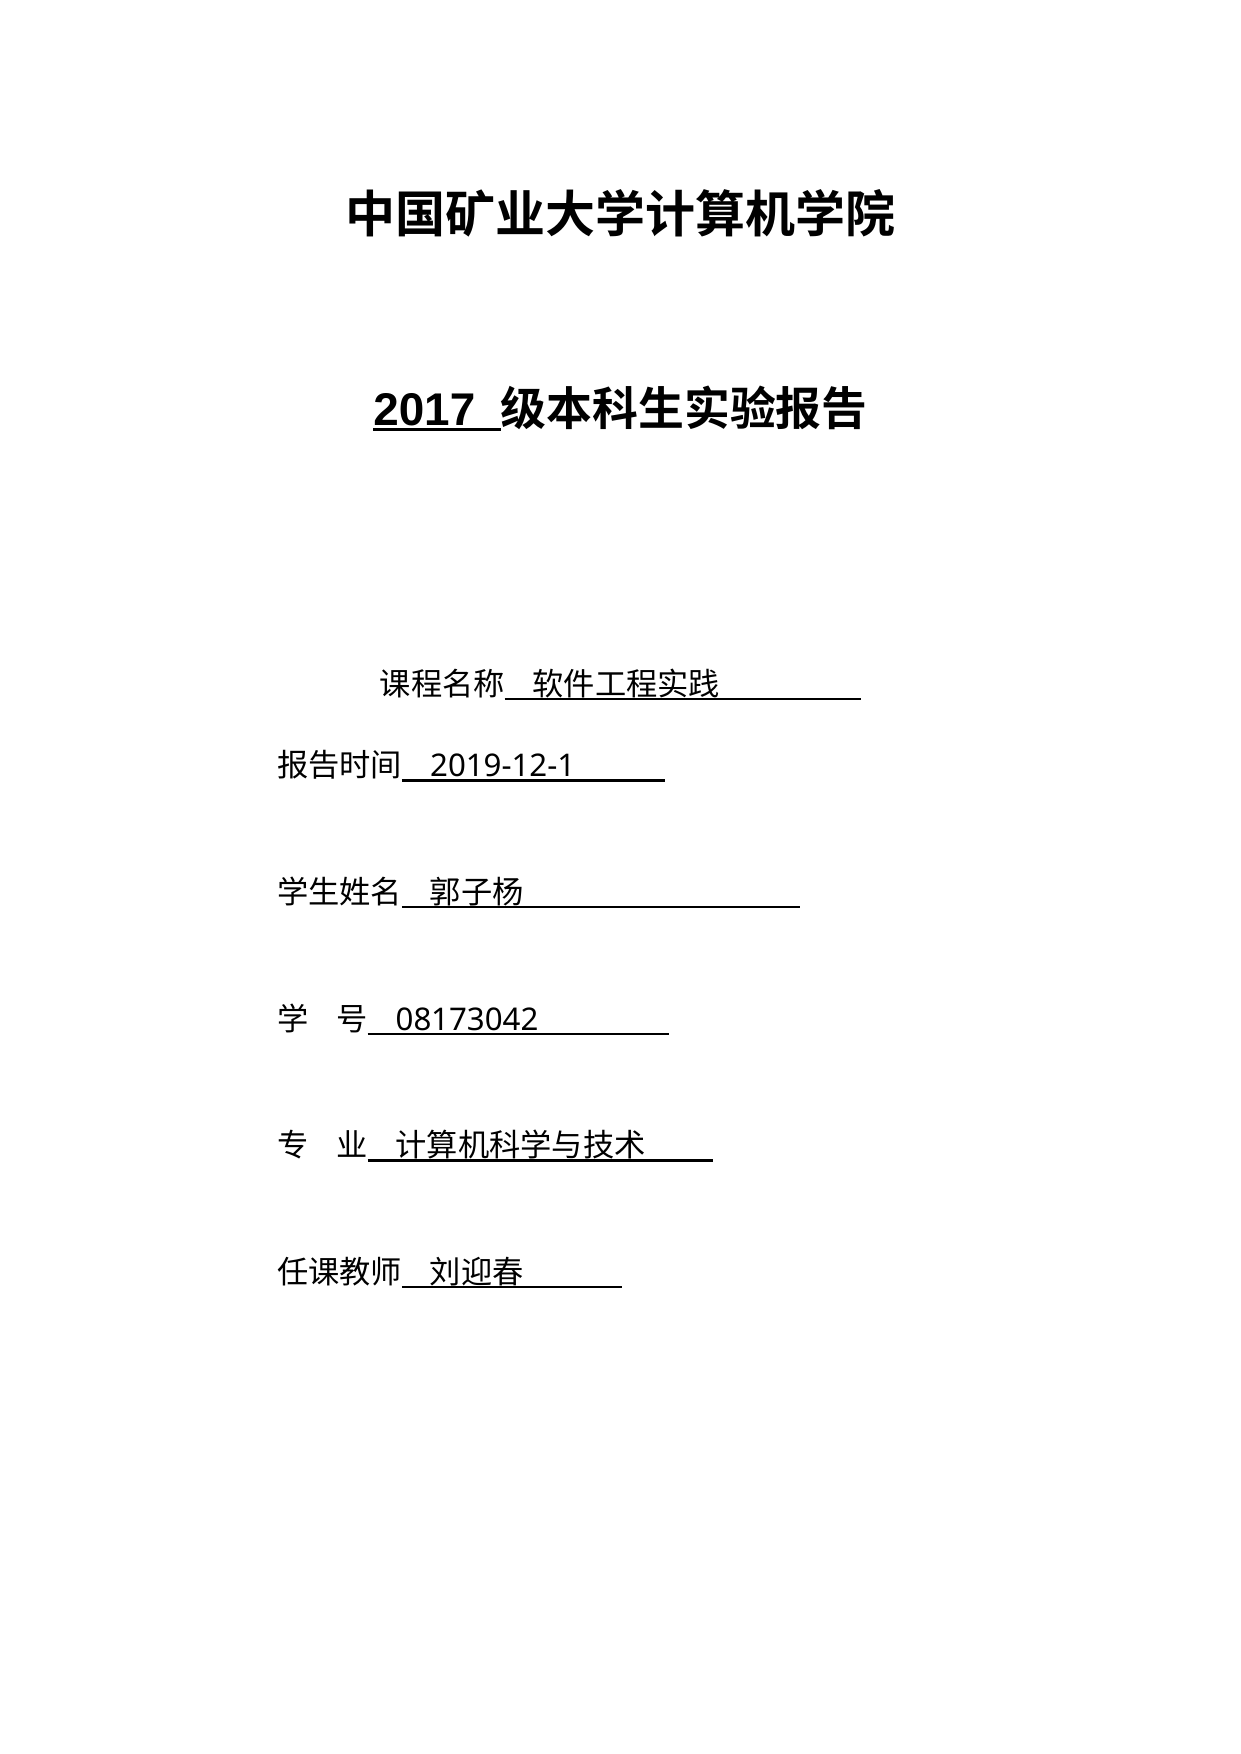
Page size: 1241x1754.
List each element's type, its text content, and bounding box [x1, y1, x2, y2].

text 2017 级本科生实验报告 [187, 357, 1053, 454]
text 报告时间 2019-12-1 [187, 731, 1053, 796]
text 中国矿业大学计算机学院 [187, 162, 1053, 259]
text 课程名称 软件工程实践 [187, 649, 1053, 714]
text 专 业 计算机科学与技术 [187, 1111, 1053, 1176]
text 学 号 08173042 [187, 984, 1053, 1049]
text 任课教师 刘迎春 [187, 1237, 1053, 1302]
text 学生姓名 郭子杨 [187, 857, 1053, 922]
